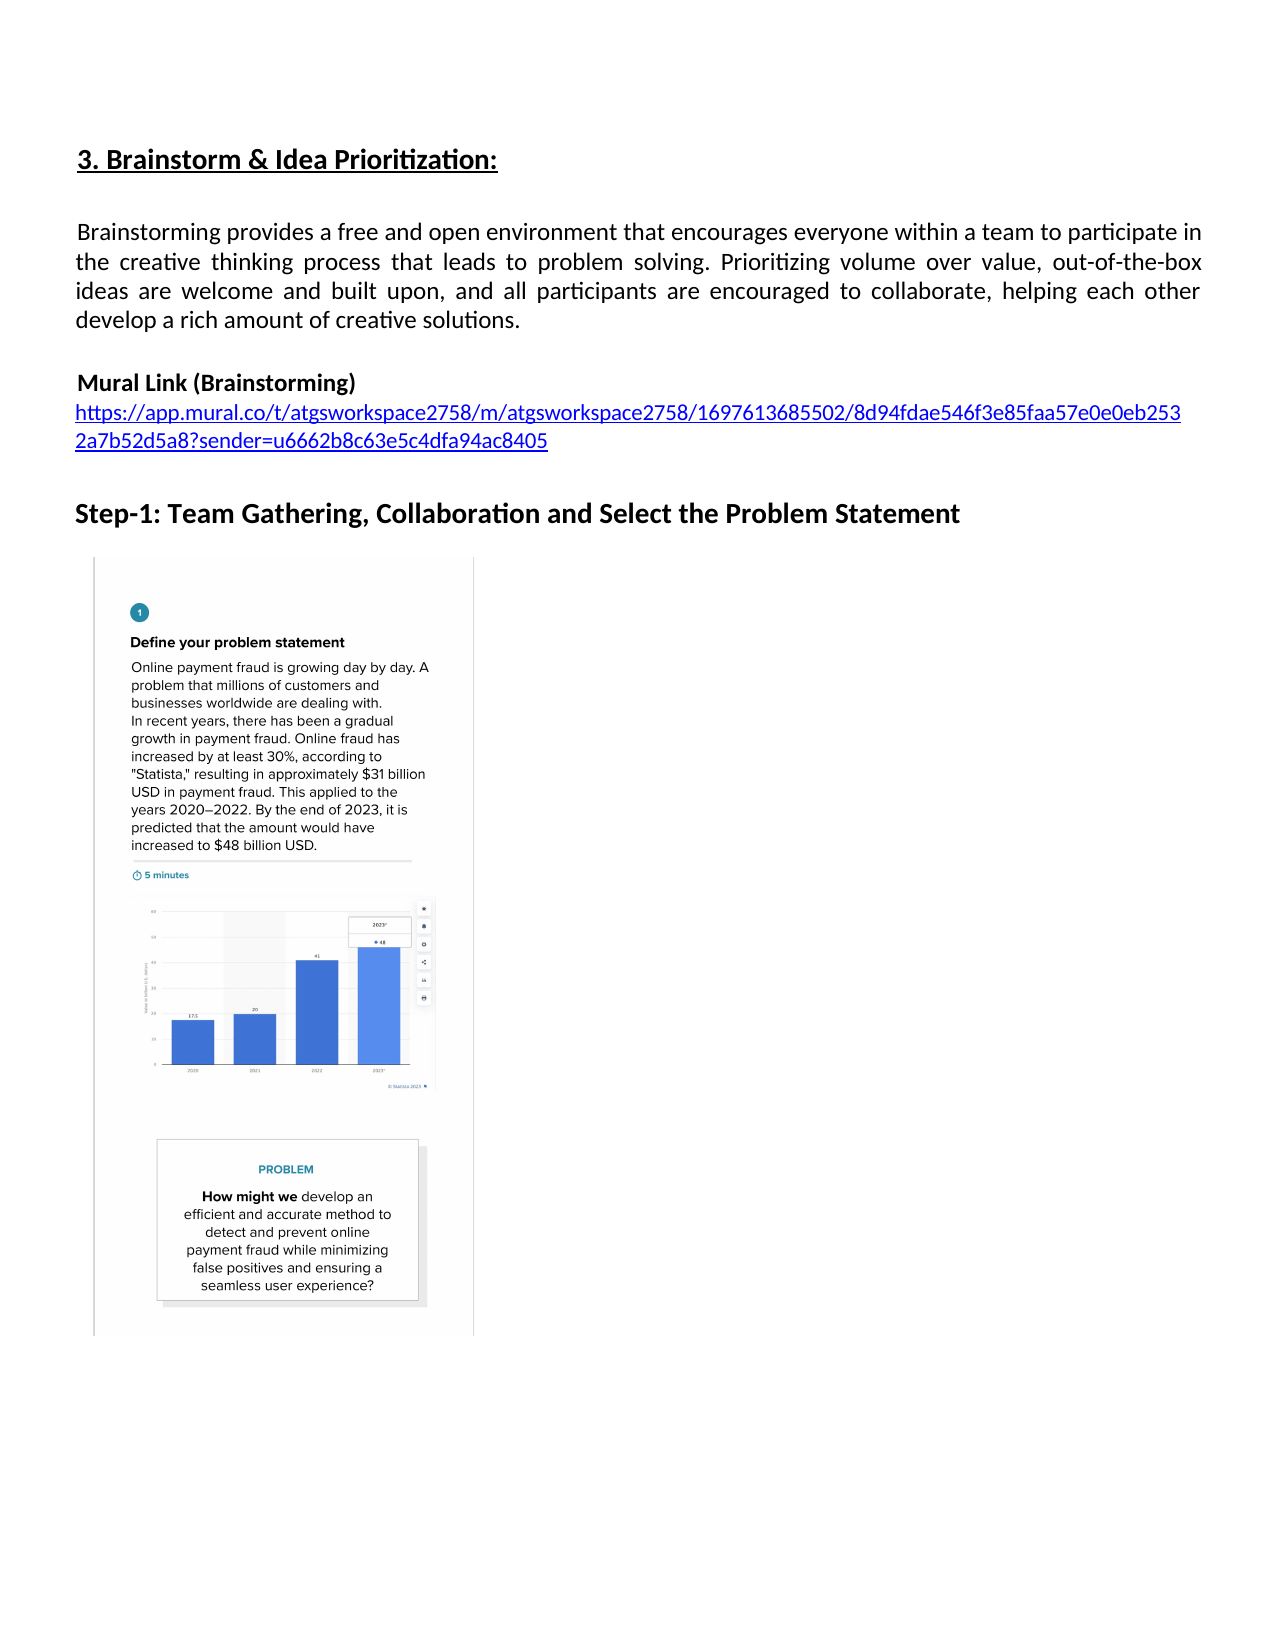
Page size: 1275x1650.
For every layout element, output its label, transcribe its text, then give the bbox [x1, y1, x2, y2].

picture [93, 557, 475, 1336]
text Brainstorming provides a free and open environment that encourages everyone within a team to participate in the creative thinking process that leads to problem solving. Prioritizing volume over value, out-of-the-box ideas are welcome and built upon, and all participants are encouraged to collaborate, helping each other develop a rich amount of creative solutions. [75, 217, 1202, 335]
text 3. Brainstorm & Idea Prioritization: [77, 141, 1237, 177]
text Step-1: Team Gathering, Collaboration and Select the Problem Statement [75, 495, 1237, 530]
text Mural Link (Brainstorming) https://app.mural.co/t/atgsworkspace2758/m/atgsworkspace2758/1697613685502/8d94fdae546f3e85faa57e0e0eb253 2a7b52d5a8?sender=u6662b8c63e5c4dfa94ac8405 [75, 367, 1237, 454]
